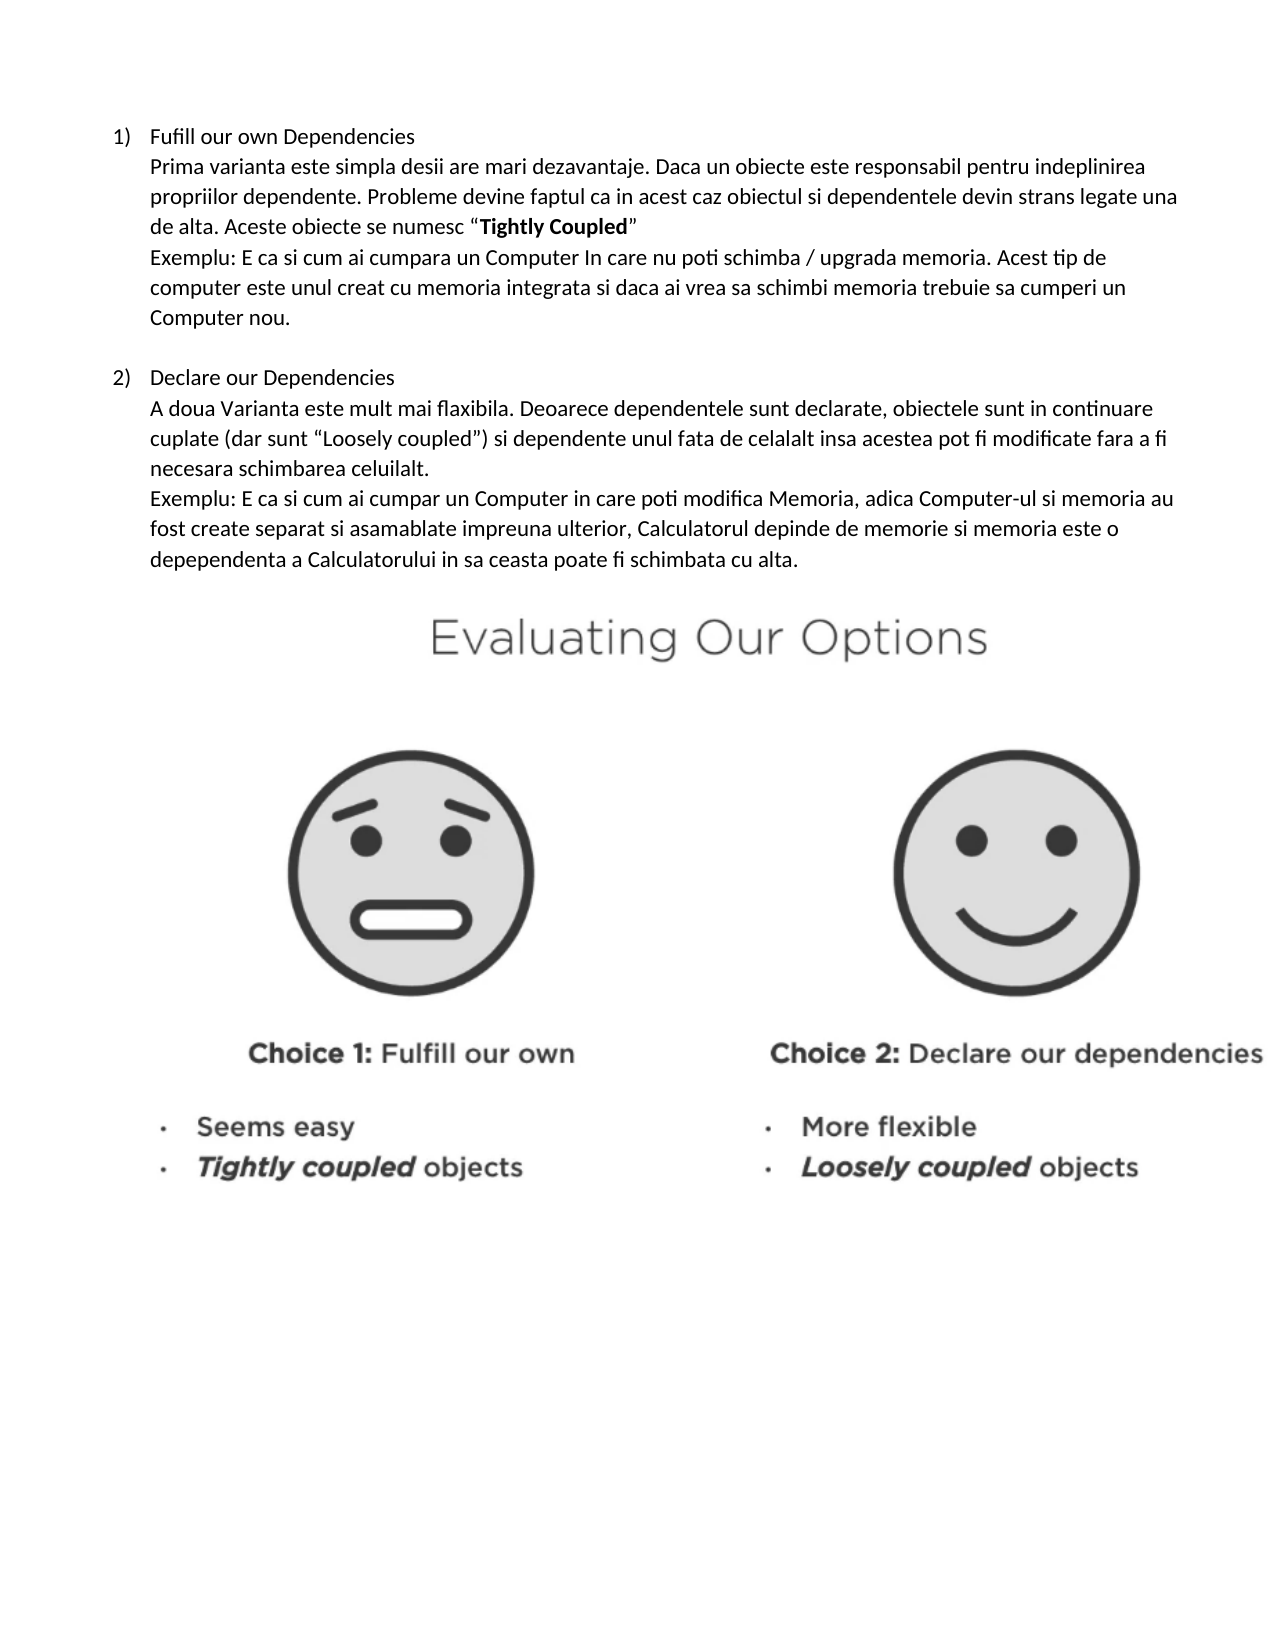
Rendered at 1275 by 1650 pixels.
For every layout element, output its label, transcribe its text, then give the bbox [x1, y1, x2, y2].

list Exemplu: E ca si cum ai cumpar un Computer in care poti modifica Memoria, adica Computer-ul si memoria au fost create separat si asamablate impreuna ulterior, Calculatorul depinde de memorie si memoria este o depependenta a Calculatorului in sa ceasta poate fi schimbata cu alta. [150, 484, 1200, 573]
list Prima varianta este simpla desii are mari dezavantaje. Daca un obiecte este responsabil pentru indeplinirea propriilor dependente. Probleme devine faptul ca in acest caz obiectul si dependentele devin strans legate una de alta. Aceste obiecte se numesc “Tightly Coupled” [150, 152, 1200, 241]
picture [150, 605, 1275, 1207]
list Declare our Dependencies [112, 363, 1200, 392]
list Exemplu: E ca si cum ai cumpara un Computer In care nu poti schimba / upgrada memoria. Acest tip de computer este unul creat cu memoria integrata si daca ai vrea sa schimbi memoria trebuie sa cumperi un Computer nou. [150, 243, 1200, 331]
list Fufill our own Dependencies [112, 122, 1200, 150]
list A doua Varianta este mult mai flaxibila. Deoarece dependentele sunt declarate, obiectele sunt in continuare cuplate (dar sunt “Loosely coupled”) si dependente unul fata de celalalt insa acestea pot fi modificate fara a fi necesara schimbarea celuilalt. [150, 394, 1200, 482]
